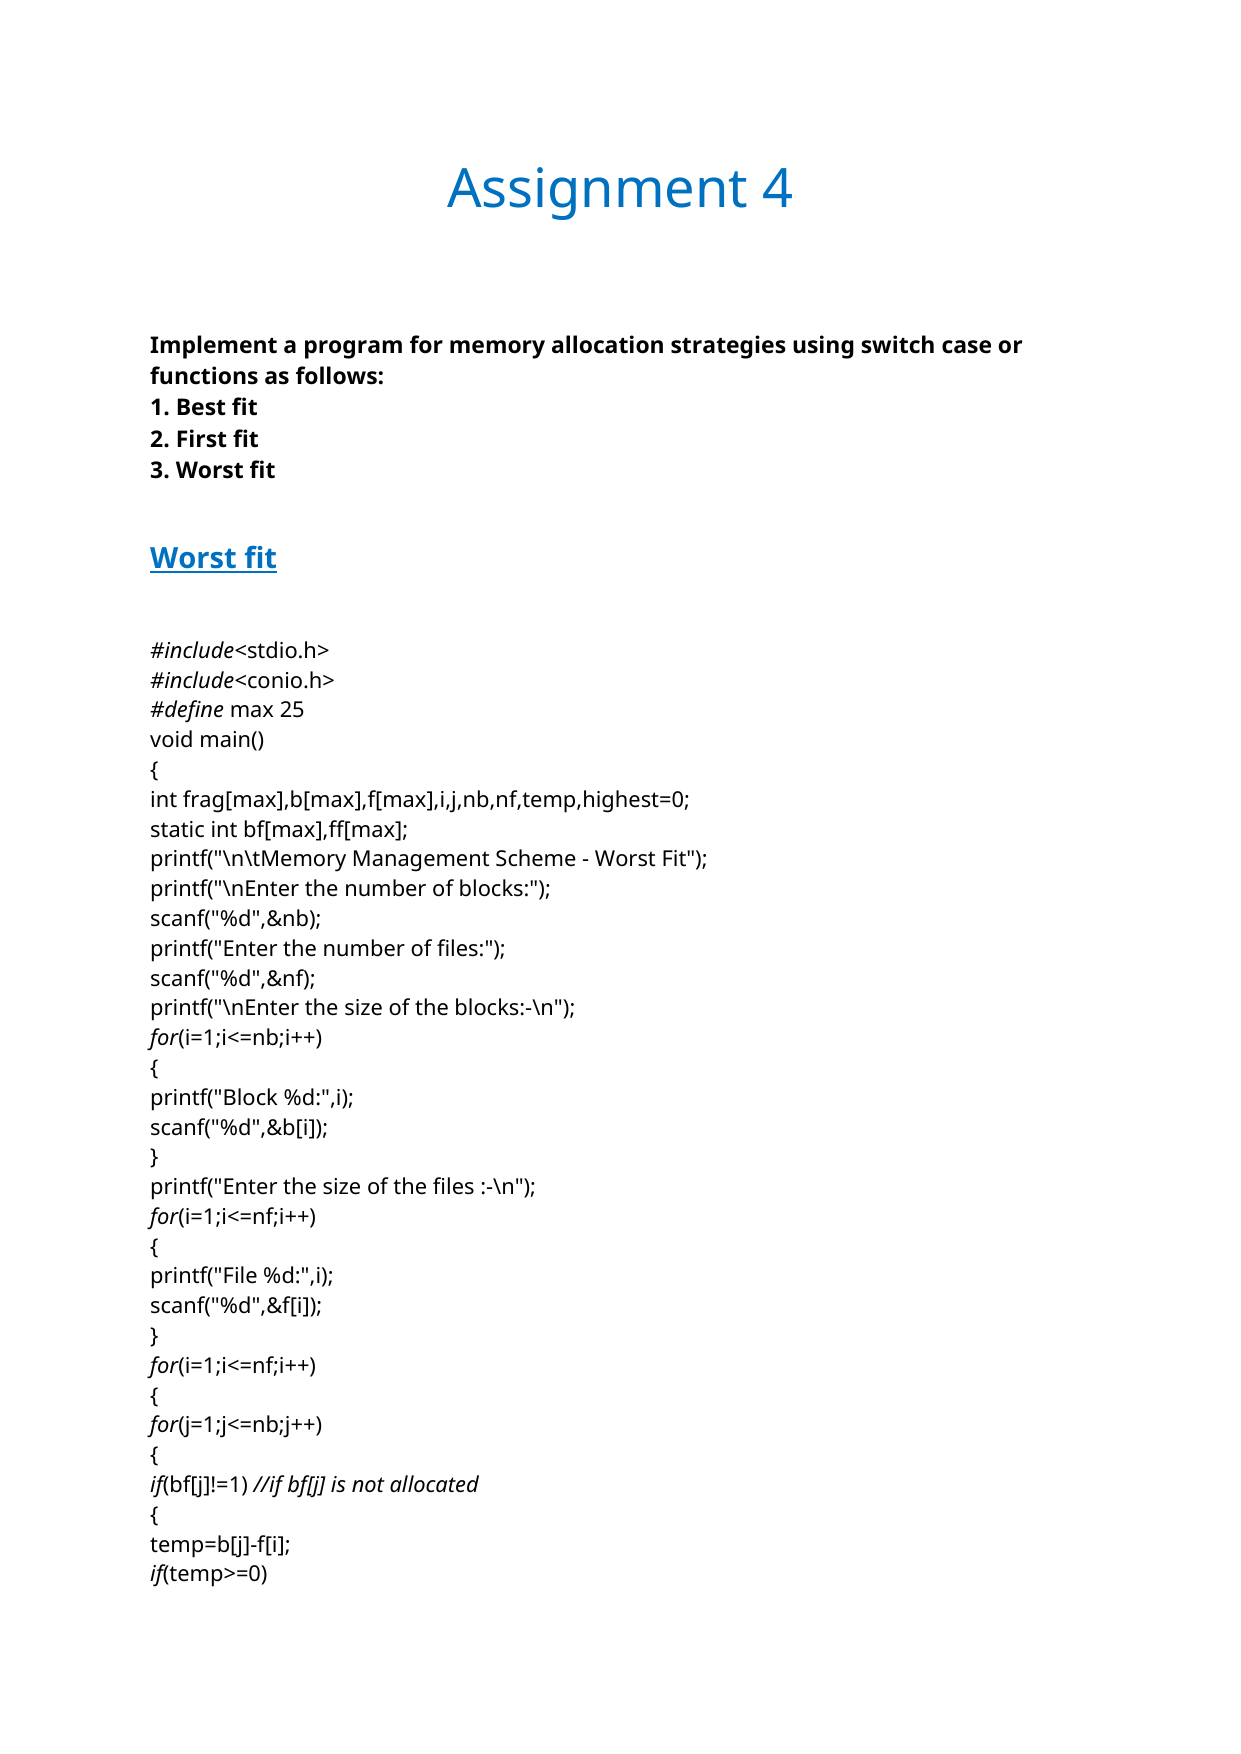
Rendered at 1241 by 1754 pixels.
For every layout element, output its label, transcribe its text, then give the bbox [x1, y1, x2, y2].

text { [150, 1380, 1090, 1409]
text { [150, 1439, 1090, 1469]
text for(i=1;i<=nf;i++) [150, 1350, 1090, 1380]
text if(temp>=0) [150, 1558, 1090, 1588]
text if(bf[j]!=1) //if bf[j] is not allocated [150, 1469, 1090, 1499]
text printf("File %d:",i); [150, 1261, 1090, 1290]
text } [150, 1141, 1090, 1171]
text int frag[max],b[max],f[max],i,j,nb,nf,temp,highest=0; [150, 784, 1090, 814]
text for(i=1;i<=nb;i++) [150, 1022, 1090, 1052]
text printf("\n\tMemory Management Scheme - Worst Fit"); [150, 843, 1090, 873]
text scanf("%d",&nb); [150, 903, 1090, 933]
text temp=b[j]-f[i]; [150, 1529, 1090, 1558]
text #define max 25 [150, 694, 1090, 724]
text } [150, 1320, 1090, 1350]
text { [150, 1052, 1090, 1082]
text printf("Enter the number of files:"); [150, 933, 1090, 963]
text Implement a program for memory allocation strategies using switch case or functions as follows: [150, 329, 1090, 391]
text 2. First fit [150, 422, 1090, 454]
text { [150, 1499, 1090, 1529]
text for(j=1;j<=nb;j++) [150, 1409, 1090, 1439]
text { [150, 1231, 1090, 1261]
text printf("\nEnter the size of the blocks:-\n"); [150, 992, 1090, 1022]
text Assignment 4 [150, 150, 1090, 224]
text static int bf[max],ff[max]; [150, 814, 1090, 843]
text printf("Block %d:",i); [150, 1082, 1090, 1112]
text scanf("%d",&b[i]); [150, 1112, 1090, 1141]
text 3. Worst fit [150, 454, 1090, 485]
text scanf("%d",&f[i]); [150, 1290, 1090, 1320]
text { [150, 754, 1090, 784]
text printf("\nEnter the number of blocks:"); [150, 873, 1090, 903]
text printf("Enter the size of the files :-\n"); [150, 1171, 1090, 1201]
text #include<stdio.h> [150, 635, 1090, 665]
text scanf("%d",&nf); [150, 963, 1090, 992]
text 1. Best fit [150, 391, 1090, 422]
text void main() [150, 724, 1090, 754]
text Worst fit [150, 538, 1090, 577]
text for(i=1;i<=nf;i++) [150, 1201, 1090, 1231]
text #include<conio.h> [150, 665, 1090, 694]
